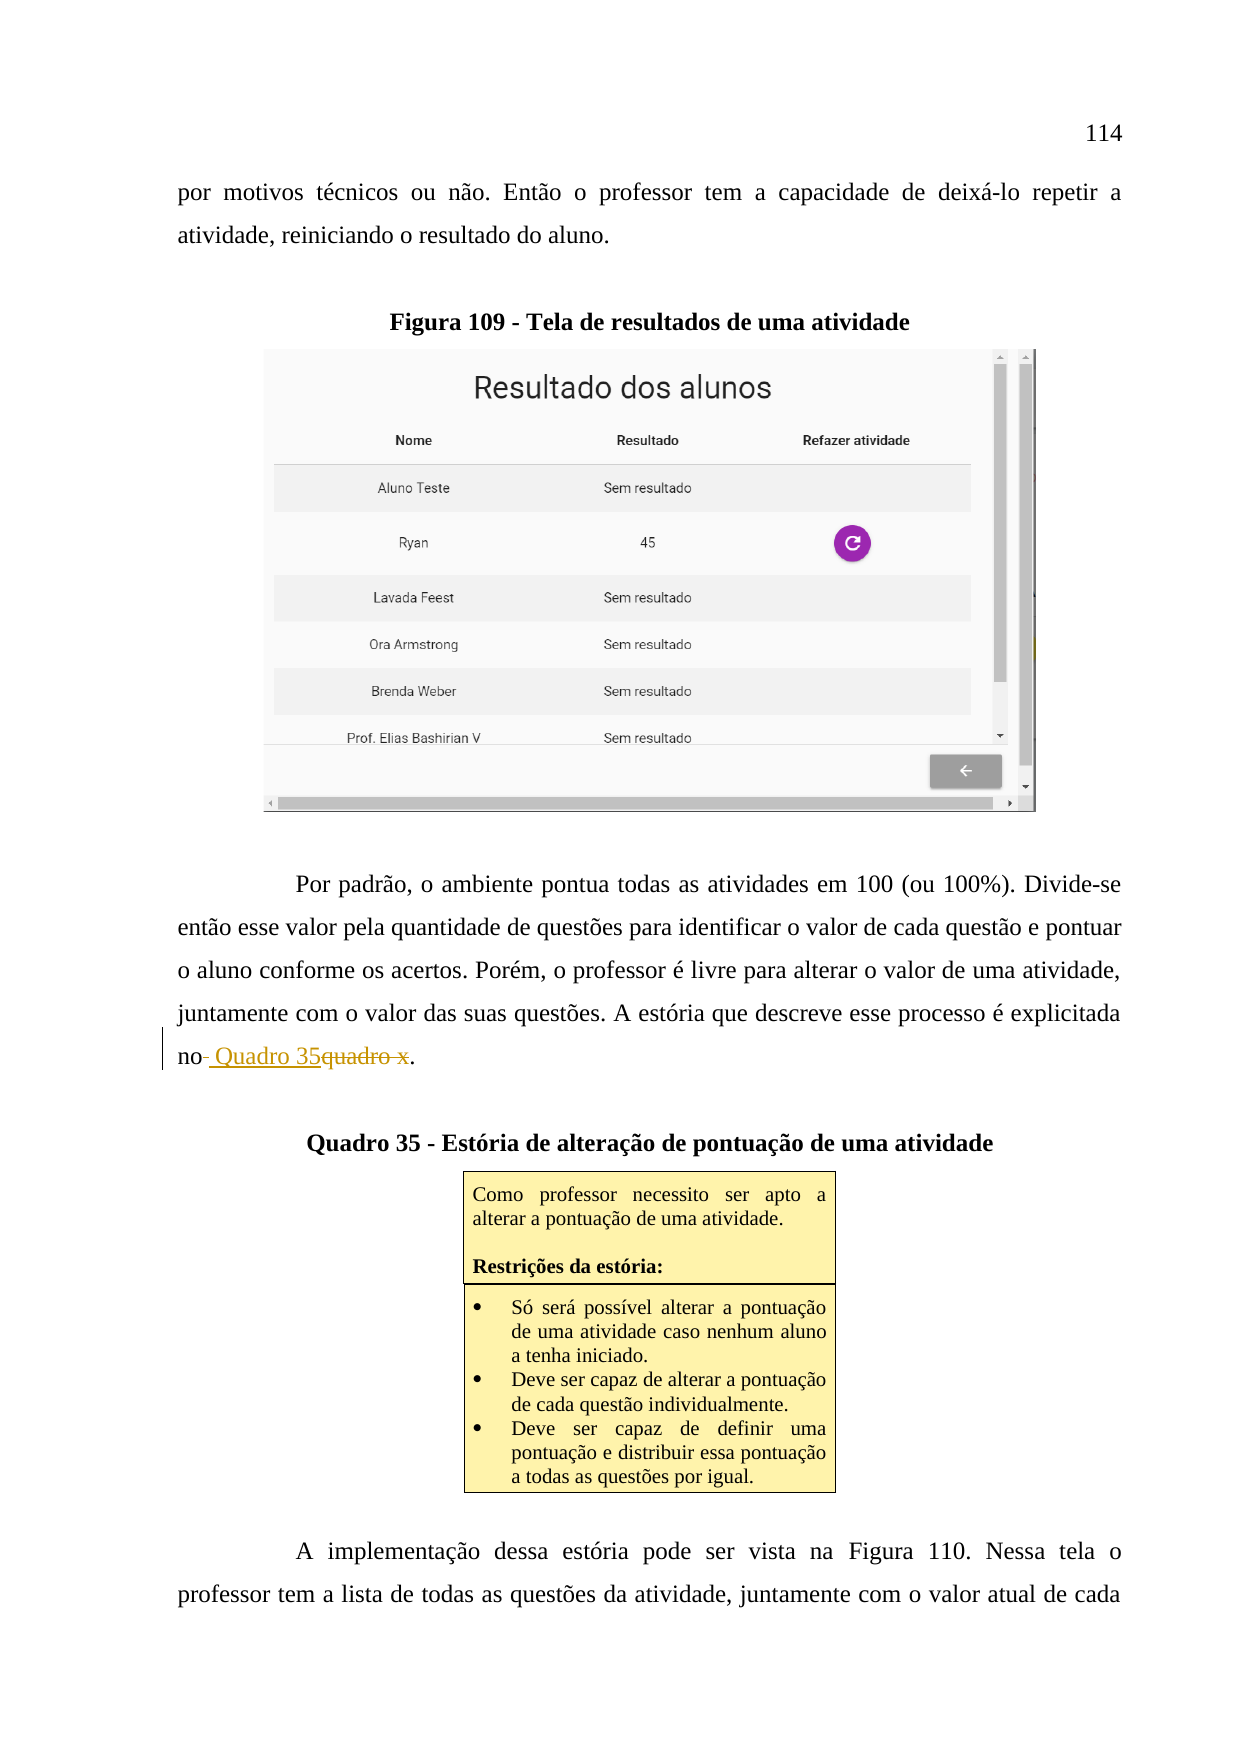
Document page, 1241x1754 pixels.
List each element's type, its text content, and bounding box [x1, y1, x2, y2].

text Por padrão, o ambiente pontua todas as atividades em 100 (ou 100%). Divide-se então esse valor pela quantidade de questões para identificar o valor de cada questão e pontuar o aluno conforme os acertos. Porém, o professor é livre para alterar o valor de uma atividade, juntamente com o valor das suas questões. A estória que descreve esse processo é explicitada no. [177, 869, 1122, 1070]
text Restrições da estória: [464, 1243, 835, 1283]
text Como professor necessito ser apto a alterar a pontuação de uma atividade. [464, 1172, 835, 1219]
list Deve ser capaz de definir uma pontuação e distribuir essa pontuação a todas as questões por igual. [465, 1404, 835, 1492]
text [177, 177, 1122, 249]
list Deve ser capaz de alterar a pontuação de cada questão individualmente. [465, 1356, 835, 1404]
picture [263, 349, 1036, 812]
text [177, 1536, 1122, 1608]
list Só será possível alterar a pontuação de uma atividade caso nenhum aluno a tenha iniciado. [465, 1285, 835, 1356]
